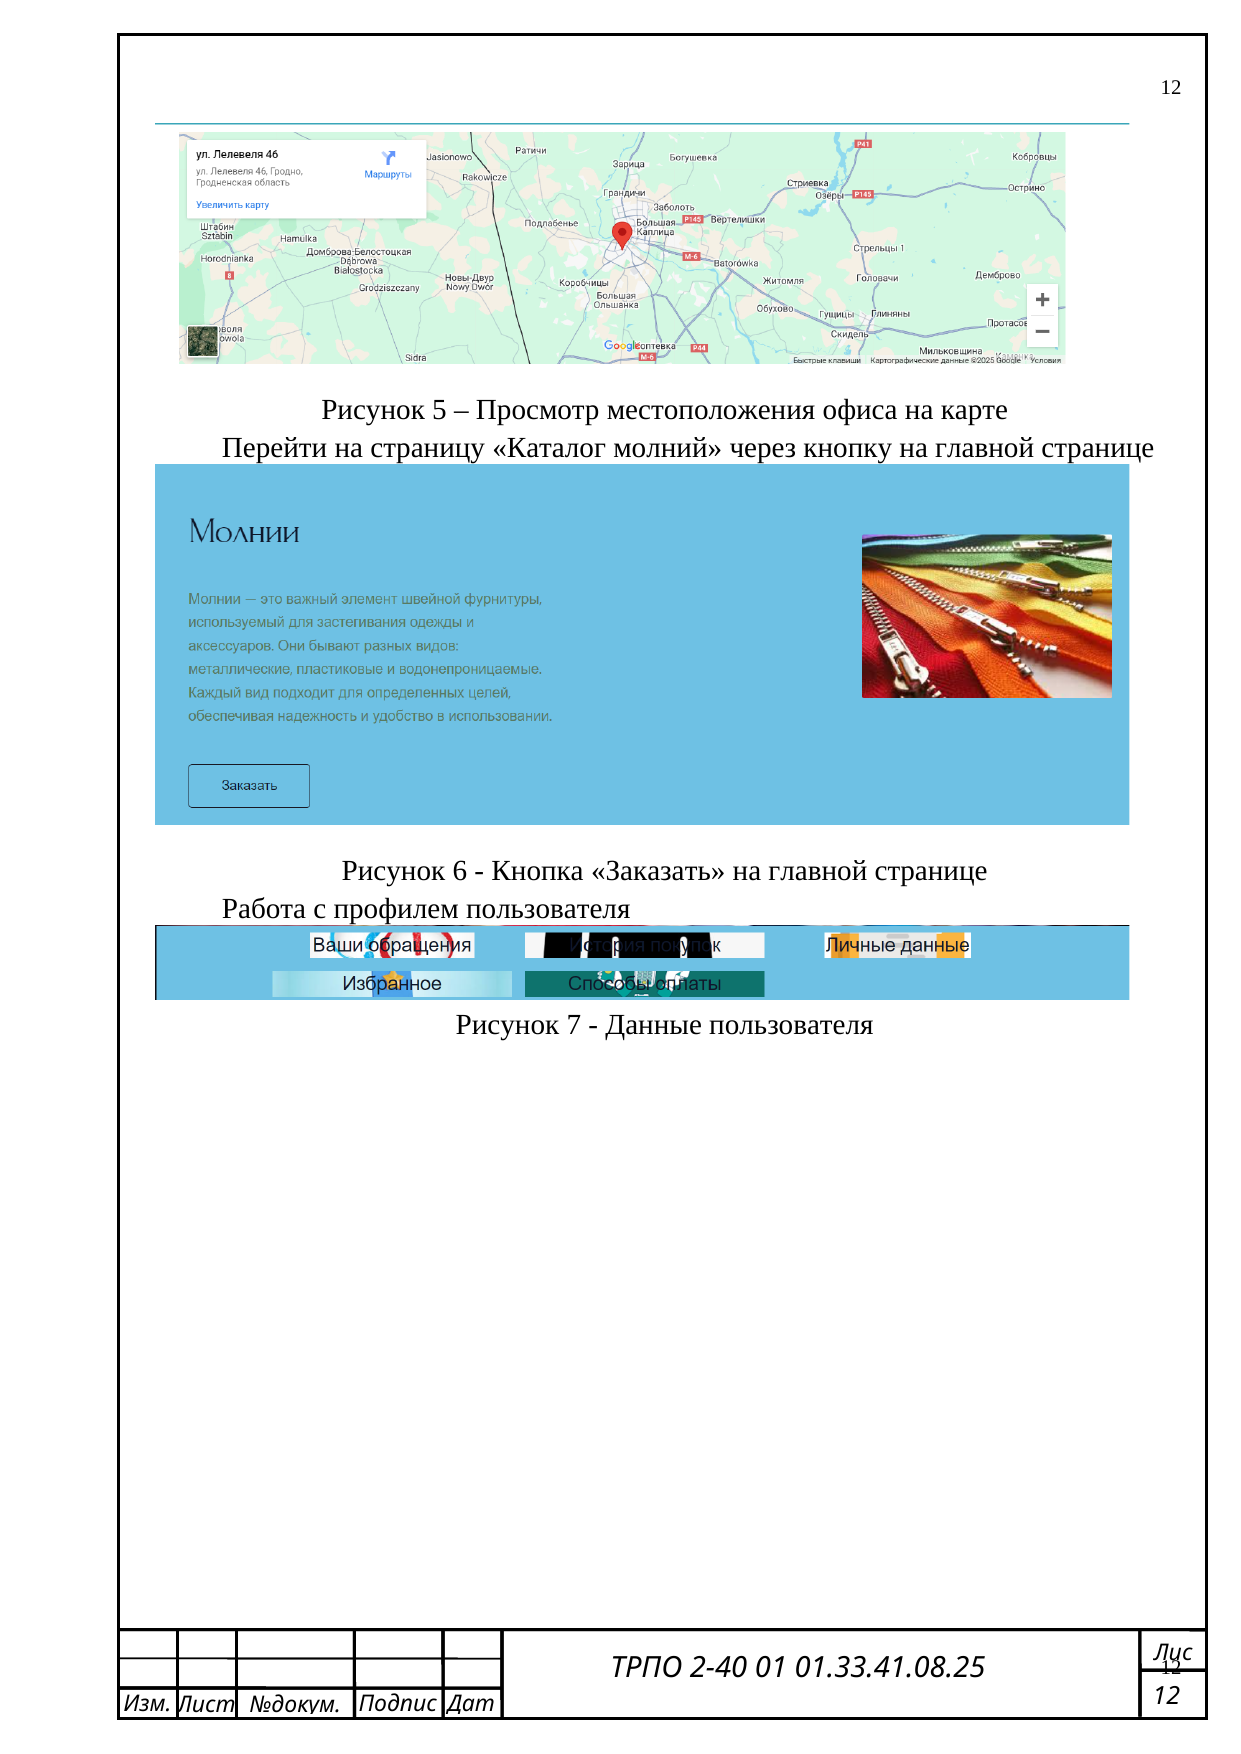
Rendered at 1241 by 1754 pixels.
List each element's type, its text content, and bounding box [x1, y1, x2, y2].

text Работа с профилем пользователя [148, 888, 1181, 926]
picture [155, 123, 1130, 364]
text Рисунок 7 - Данные пользователя [148, 1005, 1181, 1042]
text Перейти на страницу «Каталог молний» через кнопку на главной странице [148, 427, 1181, 464]
text Рисунок 6 - Кнопка «Заказать» на главной странице [148, 851, 1181, 888]
picture [155, 925, 1130, 1000]
text Рисунок 5 – Просмотр местоположения офиса на карте [148, 389, 1181, 427]
picture [155, 464, 1130, 825]
